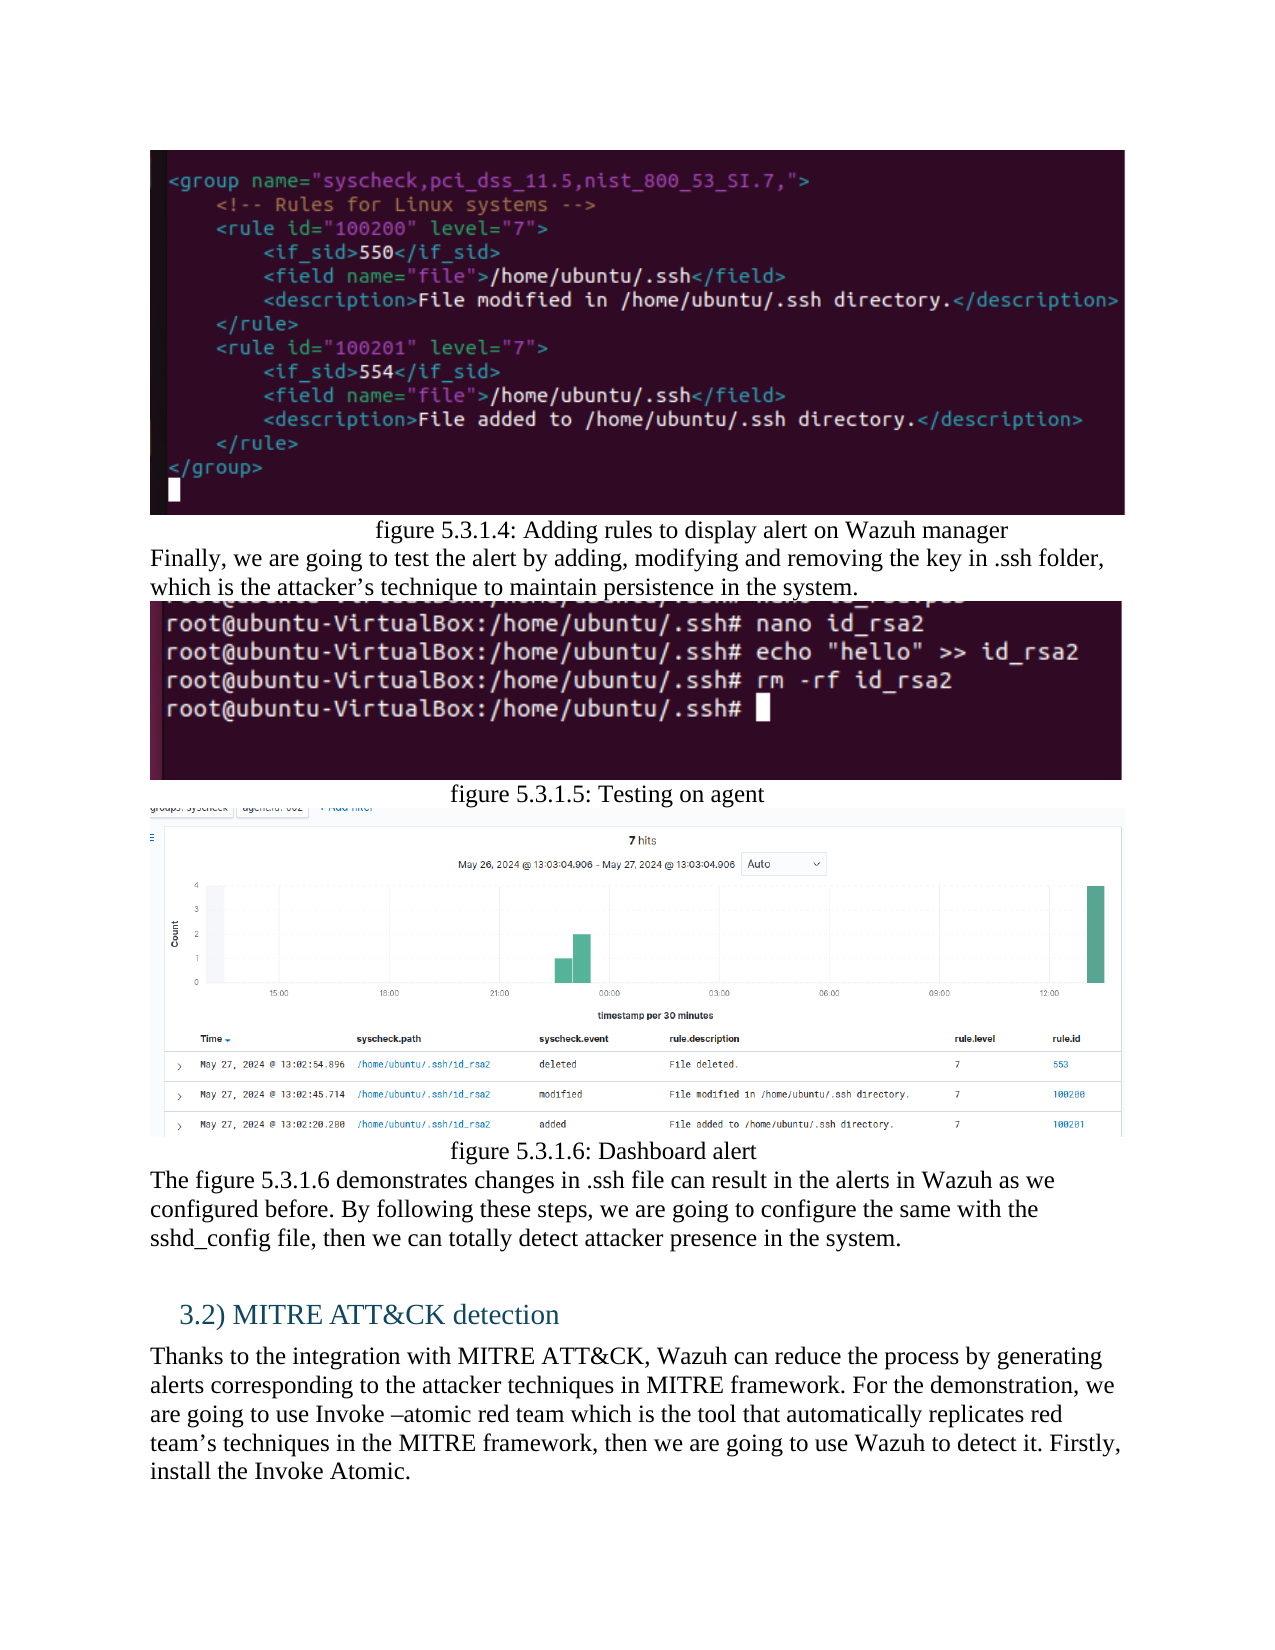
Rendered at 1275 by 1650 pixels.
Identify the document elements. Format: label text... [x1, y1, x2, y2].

picture [150, 808, 1125, 1137]
picture [150, 150, 1125, 515]
subtitle 3.2) MITRE ATT&CK detection [150, 1297, 1125, 1330]
text figure 5.3.1.4: Adding rules to display alert on Wazuh manager [150, 515, 1125, 543]
text The figure 5.3.1.6 demonstrates changes in .ssh file can result in the alerts in Wazuh as we configured before. By following these steps, we are going to configure the same with the sshd_config file, then we can totally detect attacker presence in the system. [150, 1165, 1125, 1251]
text Thanks to the integration with MITRE ATT&CK, Wazuh can reduce the process by generating alerts corresponding to the attacker techniques in MITRE framework. For the demonstration, we are going to use Invoke –atomic red team which is the tool that automatically replicates red team’s techniques in the MITRE framework, then we are going to use Wazuh to detect it. Firstly, install the Invoke Atomic. [150, 1341, 1125, 1485]
text Finally, we are going to test the alert by adding, modifying and removing the key in .ssh folder, which is the attacker’s technique to maintain persistence in the system. [150, 543, 1125, 601]
picture [150, 601, 1122, 780]
text figure 5.3.1.6: Dashboard alert [150, 1137, 1125, 1165]
